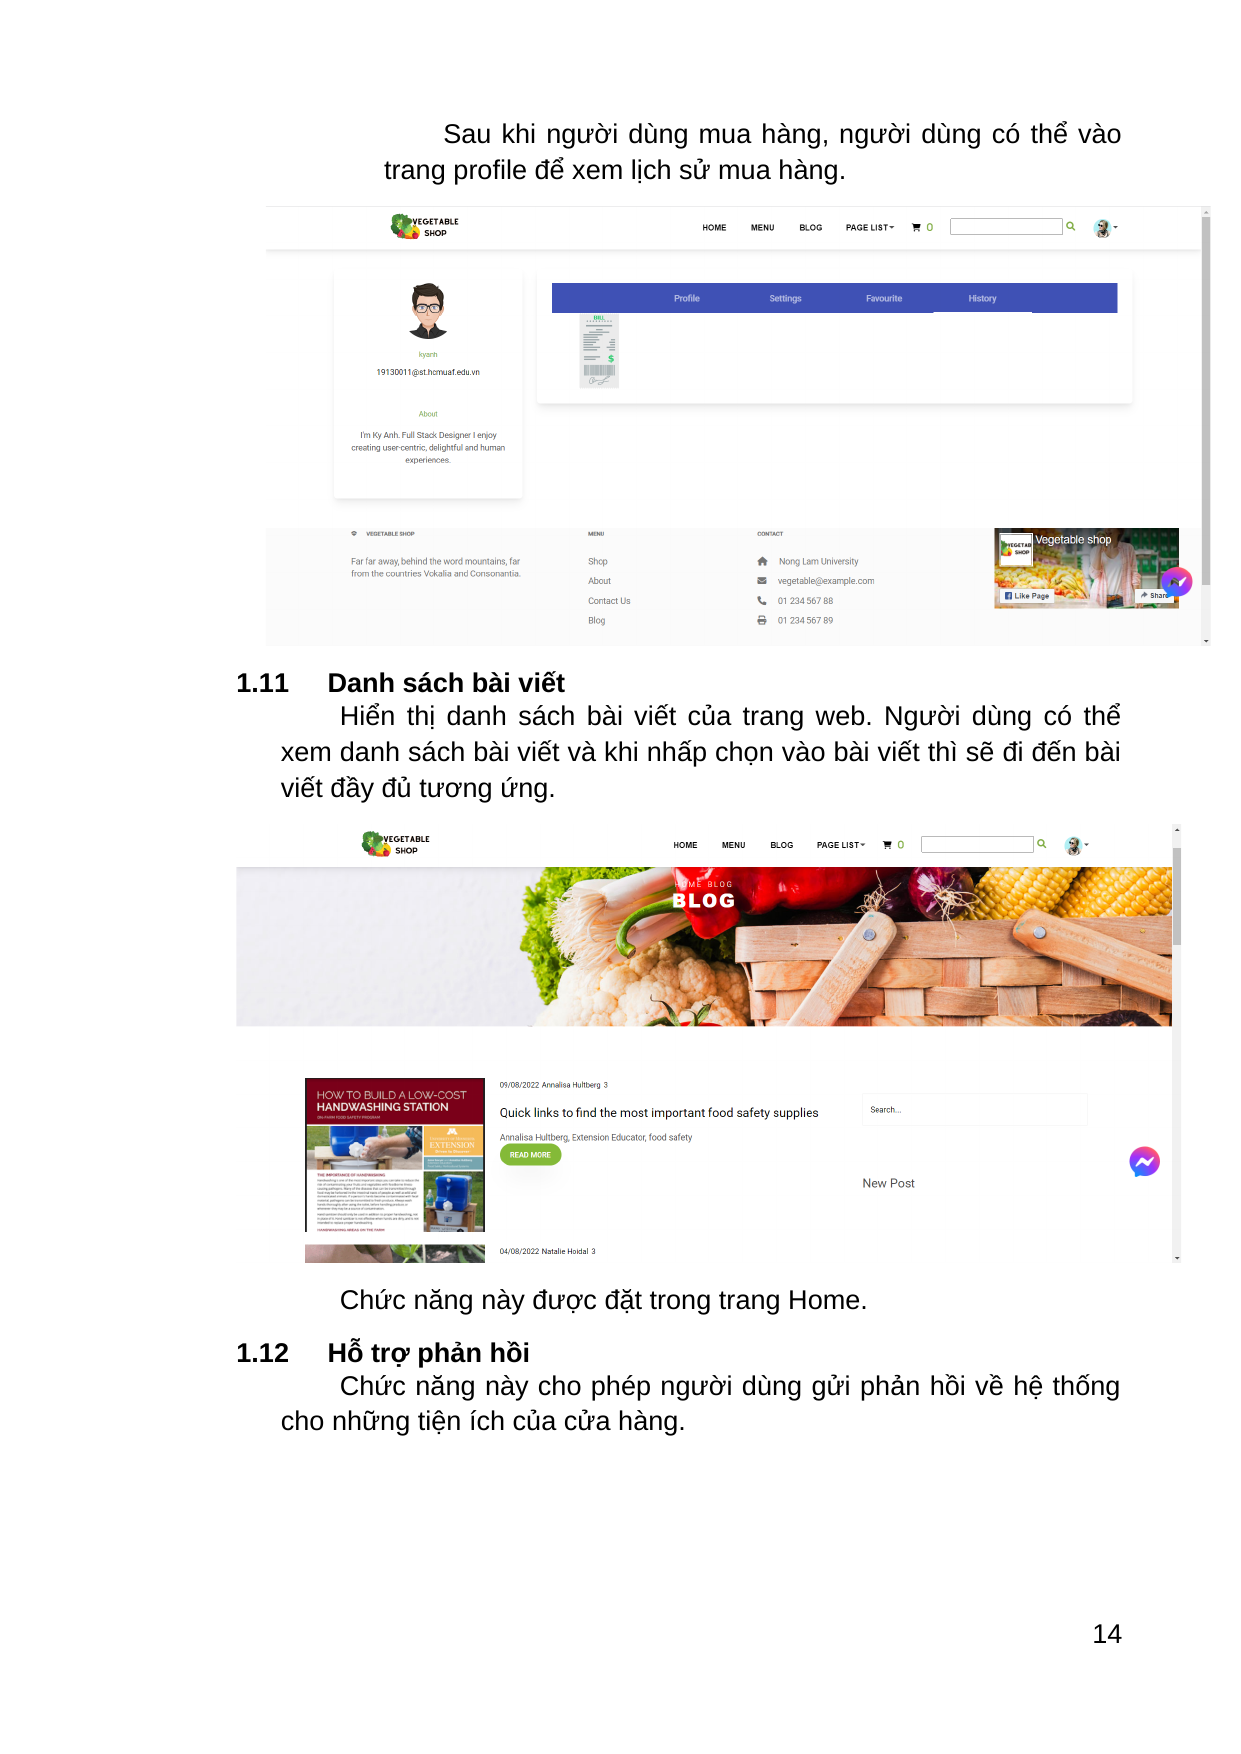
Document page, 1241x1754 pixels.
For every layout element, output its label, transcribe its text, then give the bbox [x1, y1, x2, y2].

picture [236, 824, 1182, 1263]
subtitle Hỗ trợ phản hồi [236, 1337, 1122, 1368]
text Sau khi người dùng mua hàng, người dùng có thể vào trang profile để xem lịch sử mua hàng. [384, 118, 1122, 185]
text Chức năng này được đặt trong trang Home. [281, 1284, 1122, 1315]
text Hiển thị danh sách bài viết của trang web. Người dùng có thể xem danh sách bài viết và khi nhấp chọn vào bài viết thì sẽ đi đến bài viết đầy đủ tương ứng. [281, 700, 1122, 803]
text Chức năng này cho phép người dùng gửi phản hồi về hệ thống cho những tiện ích của cửa hàng. [281, 1369, 1122, 1437]
subtitle Danh sách bài viết [236, 667, 1122, 698]
picture [265, 206, 1211, 646]
